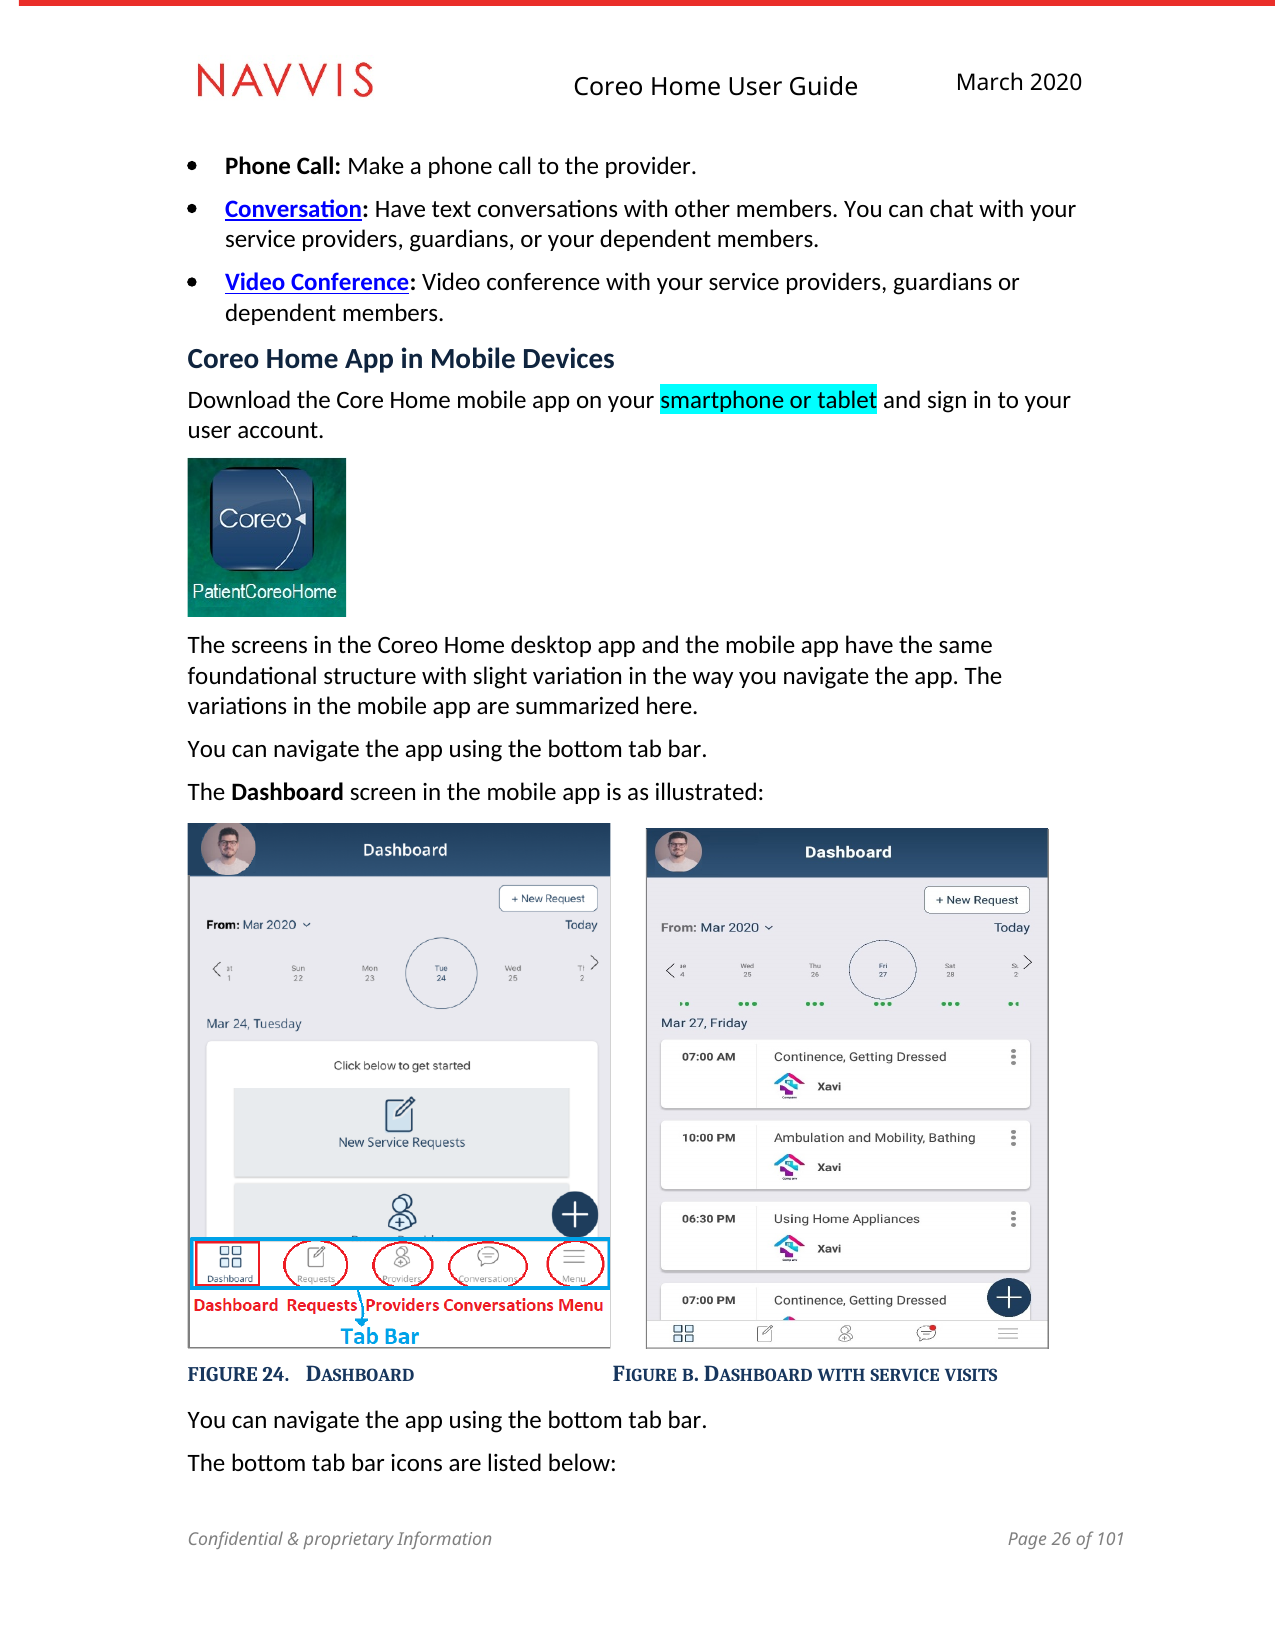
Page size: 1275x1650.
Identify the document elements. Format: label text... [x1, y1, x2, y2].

text The Dashboard screen in the mobile app is as illustrated: [187, 777, 1087, 807]
text Dashboard Figure b. Dashboard with service visits [187, 1361, 1087, 1388]
text You can navigate the app using the bottom tab bar. [187, 1404, 1087, 1434]
list Conversation: Have text conversations with other members. You can chat with your service providers, guardians, or your dependent members. [187, 193, 1087, 254]
text You can navigate the app using the bottom tab bar. [187, 733, 1087, 764]
list Video Conference: Video conference with your service providers, guardians or dependent members. [187, 267, 1087, 328]
list Phone Call: Make a phone call to the provider. [187, 150, 1087, 181]
picture [187, 823, 611, 1349]
text The bottom tab bar icons are listed below: [187, 1447, 1087, 1477]
picture [645, 828, 1049, 1349]
picture [194, 1242, 607, 1285]
subtitle Coreo Home App in Mobile Devices [187, 340, 1087, 376]
picture [187, 55, 383, 104]
text Download the Core Home mobile app on your smartphone or tablet and sign in to your user account. [187, 384, 1087, 445]
text The screens in the Coreo Home desktop app and the mobile app have the same foundational structure with slight variation in the way you navigate the app. The variations in the mobile app are summarized here. [187, 629, 1087, 721]
picture [187, 457, 347, 617]
